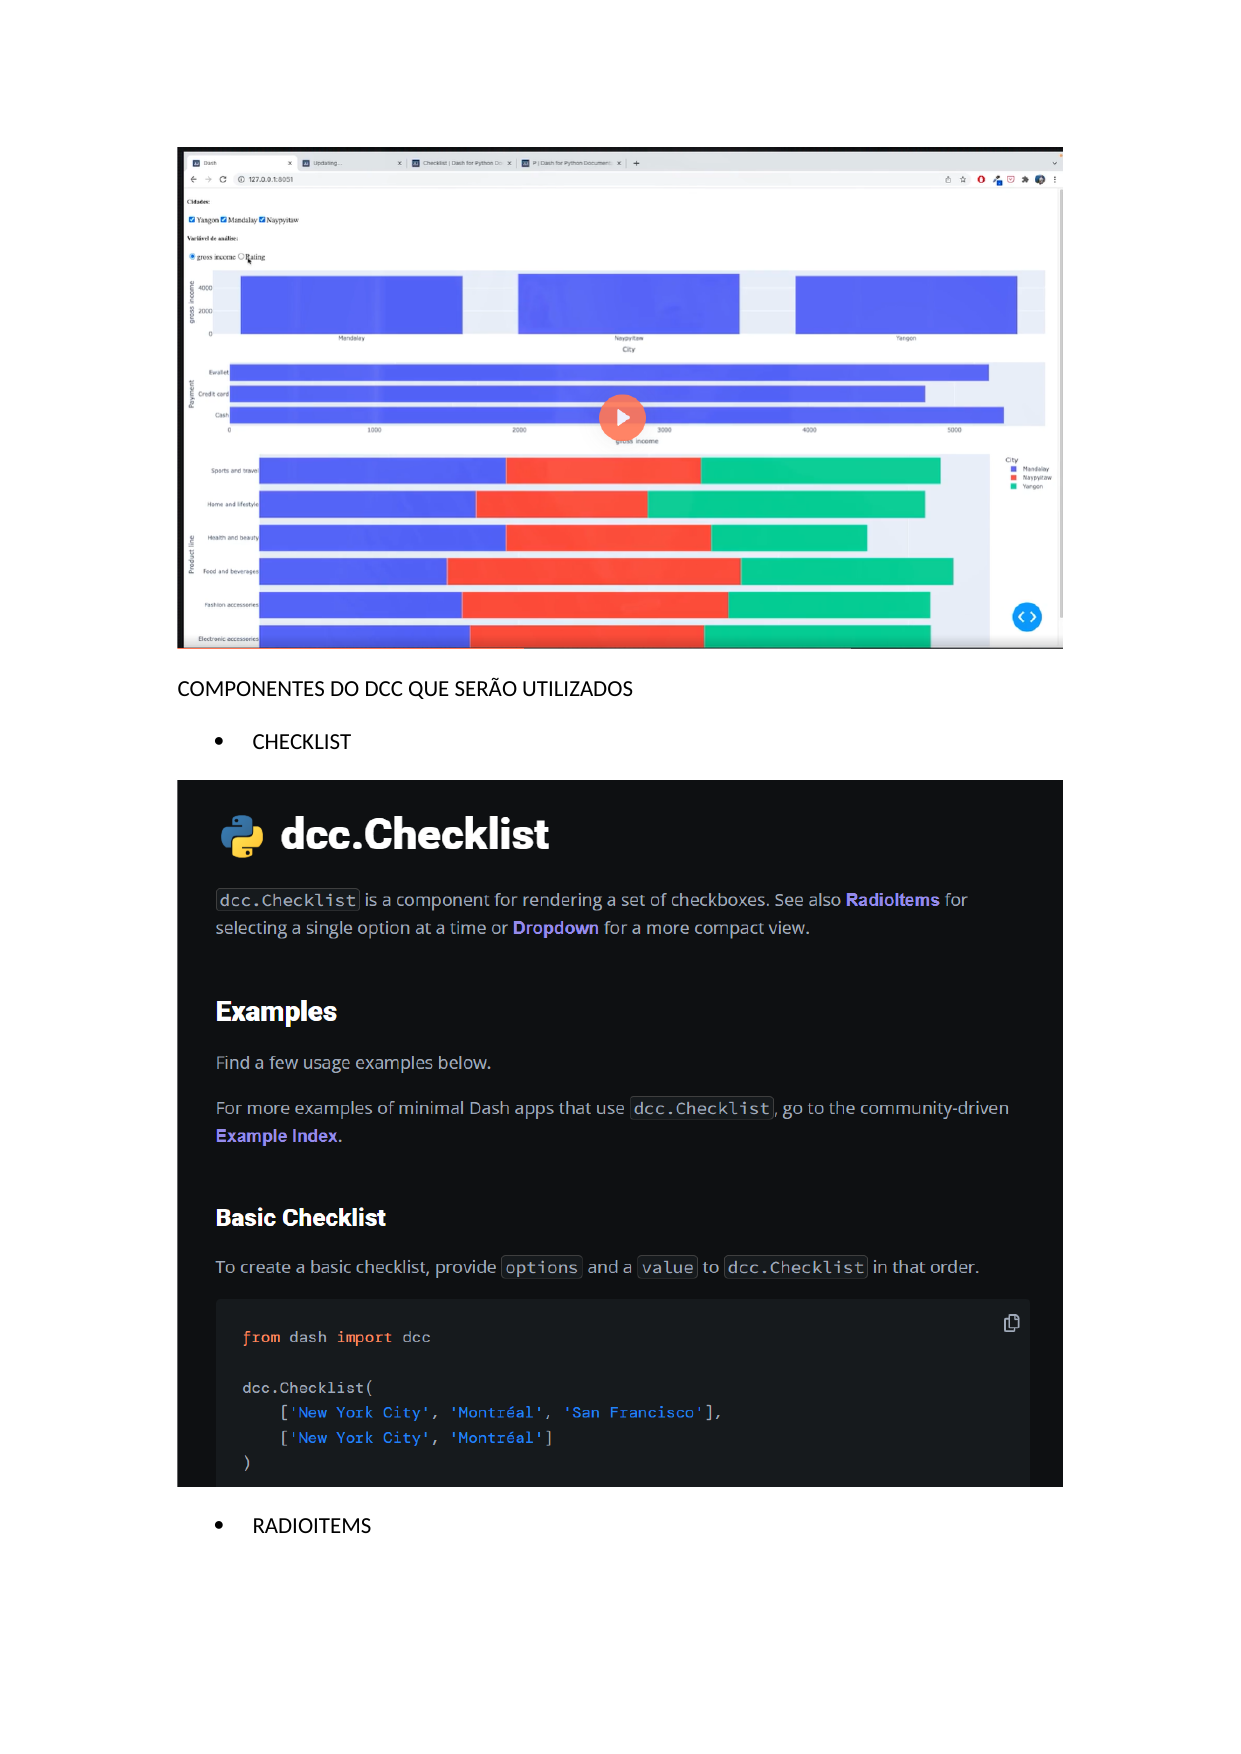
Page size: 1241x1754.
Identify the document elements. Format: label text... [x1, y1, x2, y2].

picture [177, 780, 1063, 1487]
text COMPONENTES DO DCC QUE SERÃO UTILIZADOS [177, 674, 1063, 702]
list CHECKLIST [215, 727, 1063, 755]
picture [177, 147, 1063, 649]
list RADIOITEMS [215, 1511, 1063, 1539]
